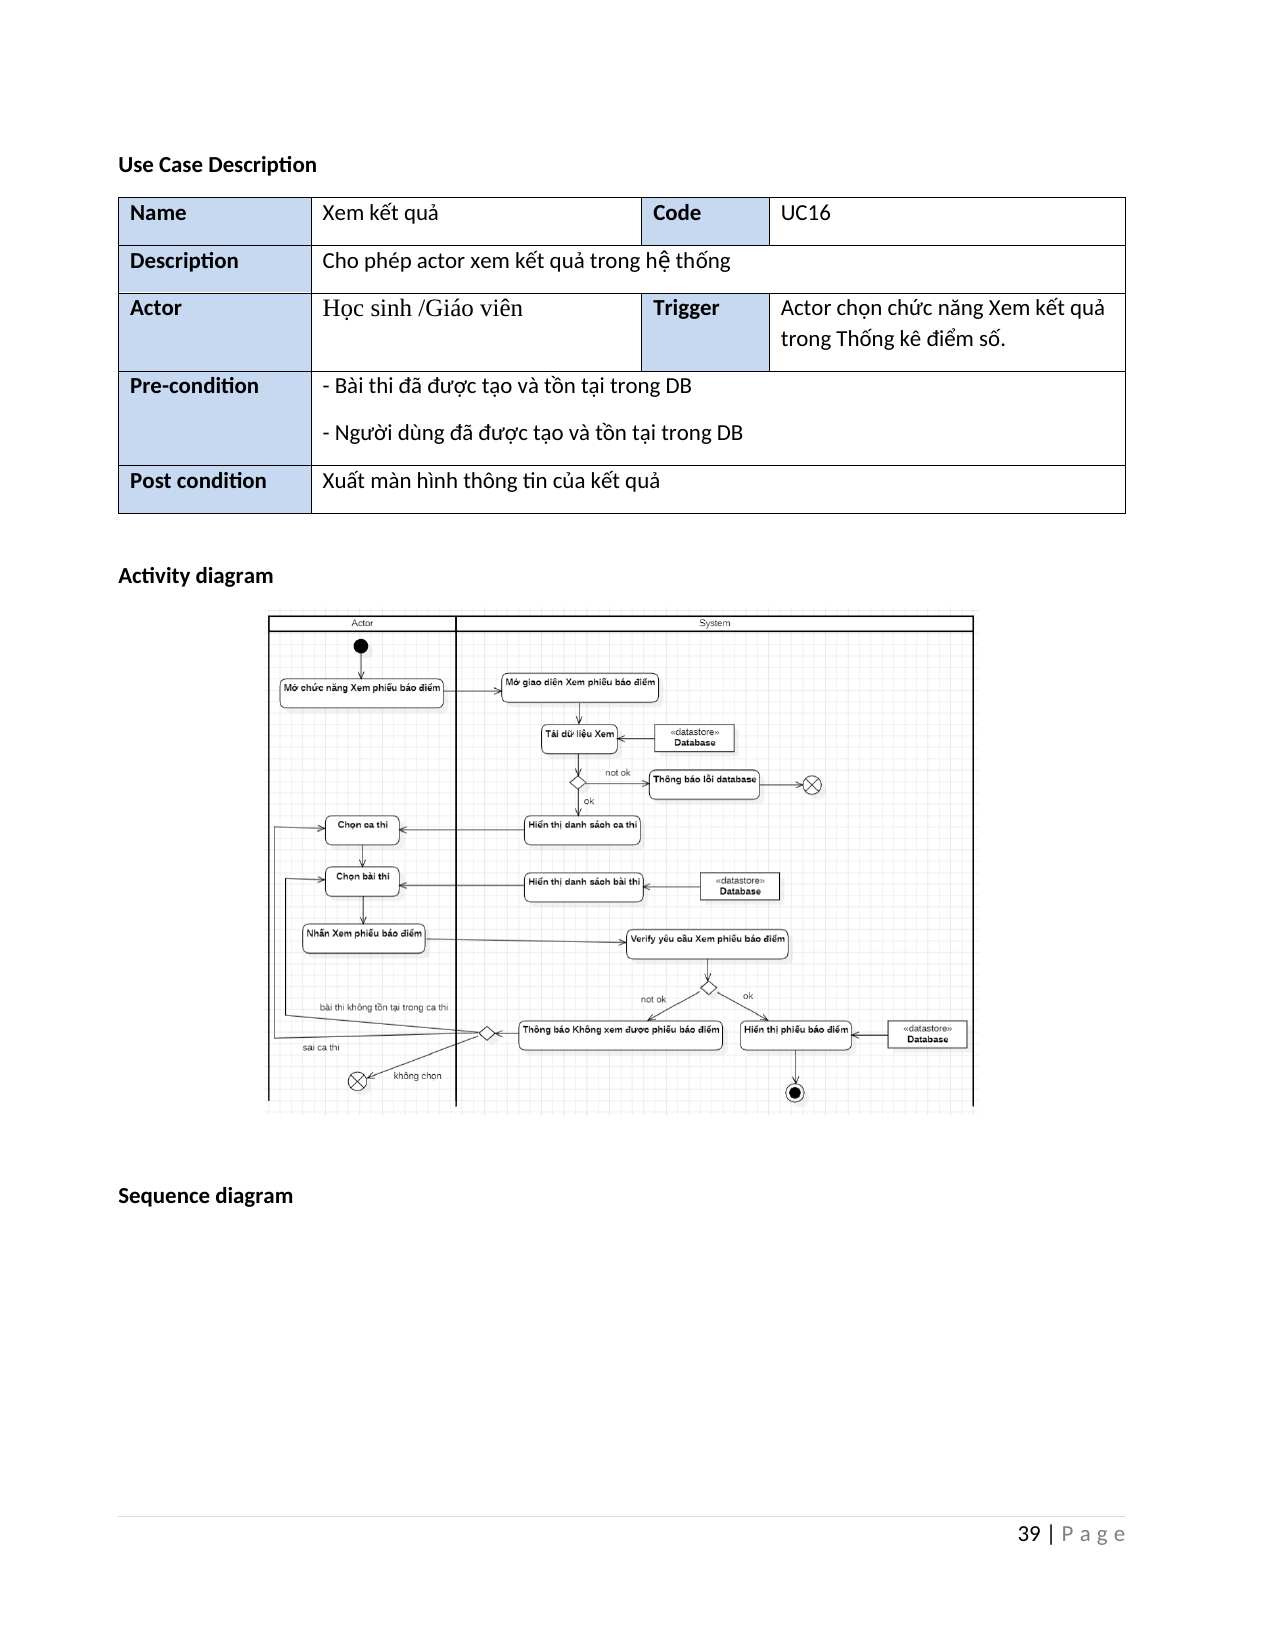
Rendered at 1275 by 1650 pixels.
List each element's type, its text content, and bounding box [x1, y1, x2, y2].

table_cell Pre-condition [119, 372, 311, 465]
table_cell Description [119, 246, 311, 292]
text Activity diagram [118, 561, 1125, 589]
table_header UC16 [770, 198, 1125, 245]
table_header Xem kết quả [312, 198, 641, 245]
table_cell Cho phép actor xem kết quả trong hệ thống [312, 246, 1125, 292]
table_cell Xuất màn hình thông tin của kết quả [312, 466, 1125, 513]
text Use Case Description [118, 150, 1125, 178]
table_cell Actor chọn chức năng Xem kết quả trong Thống kê điểm số. [770, 294, 1125, 371]
table_cell Trigger [642, 294, 769, 371]
table_cell - Bài thi đã được tạo và tồn tại trong DB - Người dùng đã được tạo và tồn tại trong DB [312, 372, 1125, 465]
table_header Name [119, 198, 311, 245]
table_cell Học sinh /Giáo viên [312, 294, 641, 371]
table_header Code [642, 198, 769, 245]
picture [264, 607, 979, 1116]
table_cell Post condition [119, 466, 311, 513]
table_cell Actor [119, 294, 311, 371]
text Sequence diagram [118, 1181, 1125, 1209]
